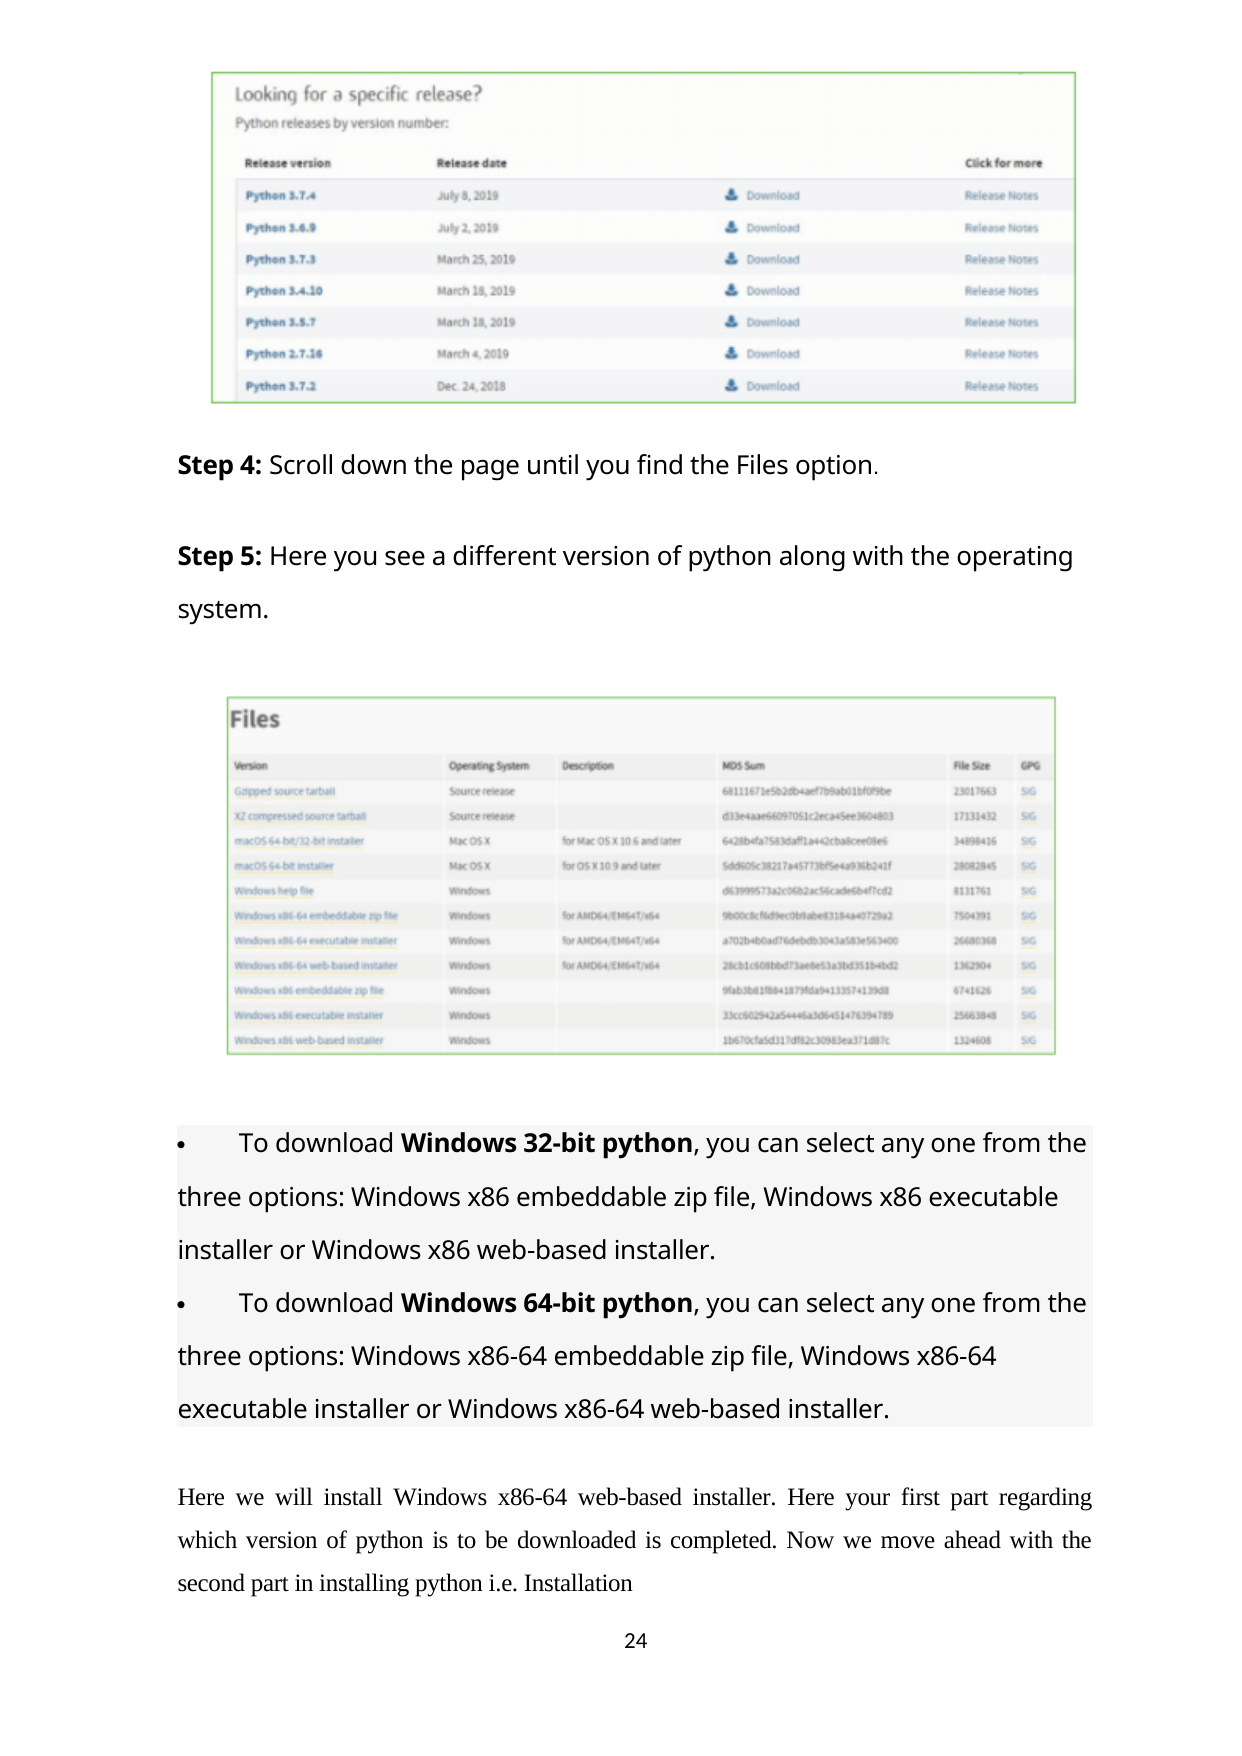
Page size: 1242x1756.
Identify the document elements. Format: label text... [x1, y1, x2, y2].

text Here we will install Windows x86-64 web-based installer. Here your first part regarding which version of python is to be downloaded is completed. Now we move ahead with the second part in installing python i.e. Installation [177, 1482, 1093, 1597]
picture [177, 59, 1167, 421]
text Step 4: Scroll down the page until you find the Files option. [177, 447, 1093, 482]
list To download Windows 64-bit python, you can select any one from the three options: Windows x86-64 embeddable zip file, Windows x86-64 executable installer or Windows x86-64 web-based installer. [177, 1285, 1093, 1427]
list To download Windows 32-bit python, you can select any one from the three options: Windows x86 embeddable zip file, Windows x86 executable installer or Windows x86 web-based installer. [177, 1125, 1093, 1267]
picture [177, 682, 1125, 1082]
text Step 5: Here you see a different version of python along with the operating system. [177, 538, 1093, 626]
